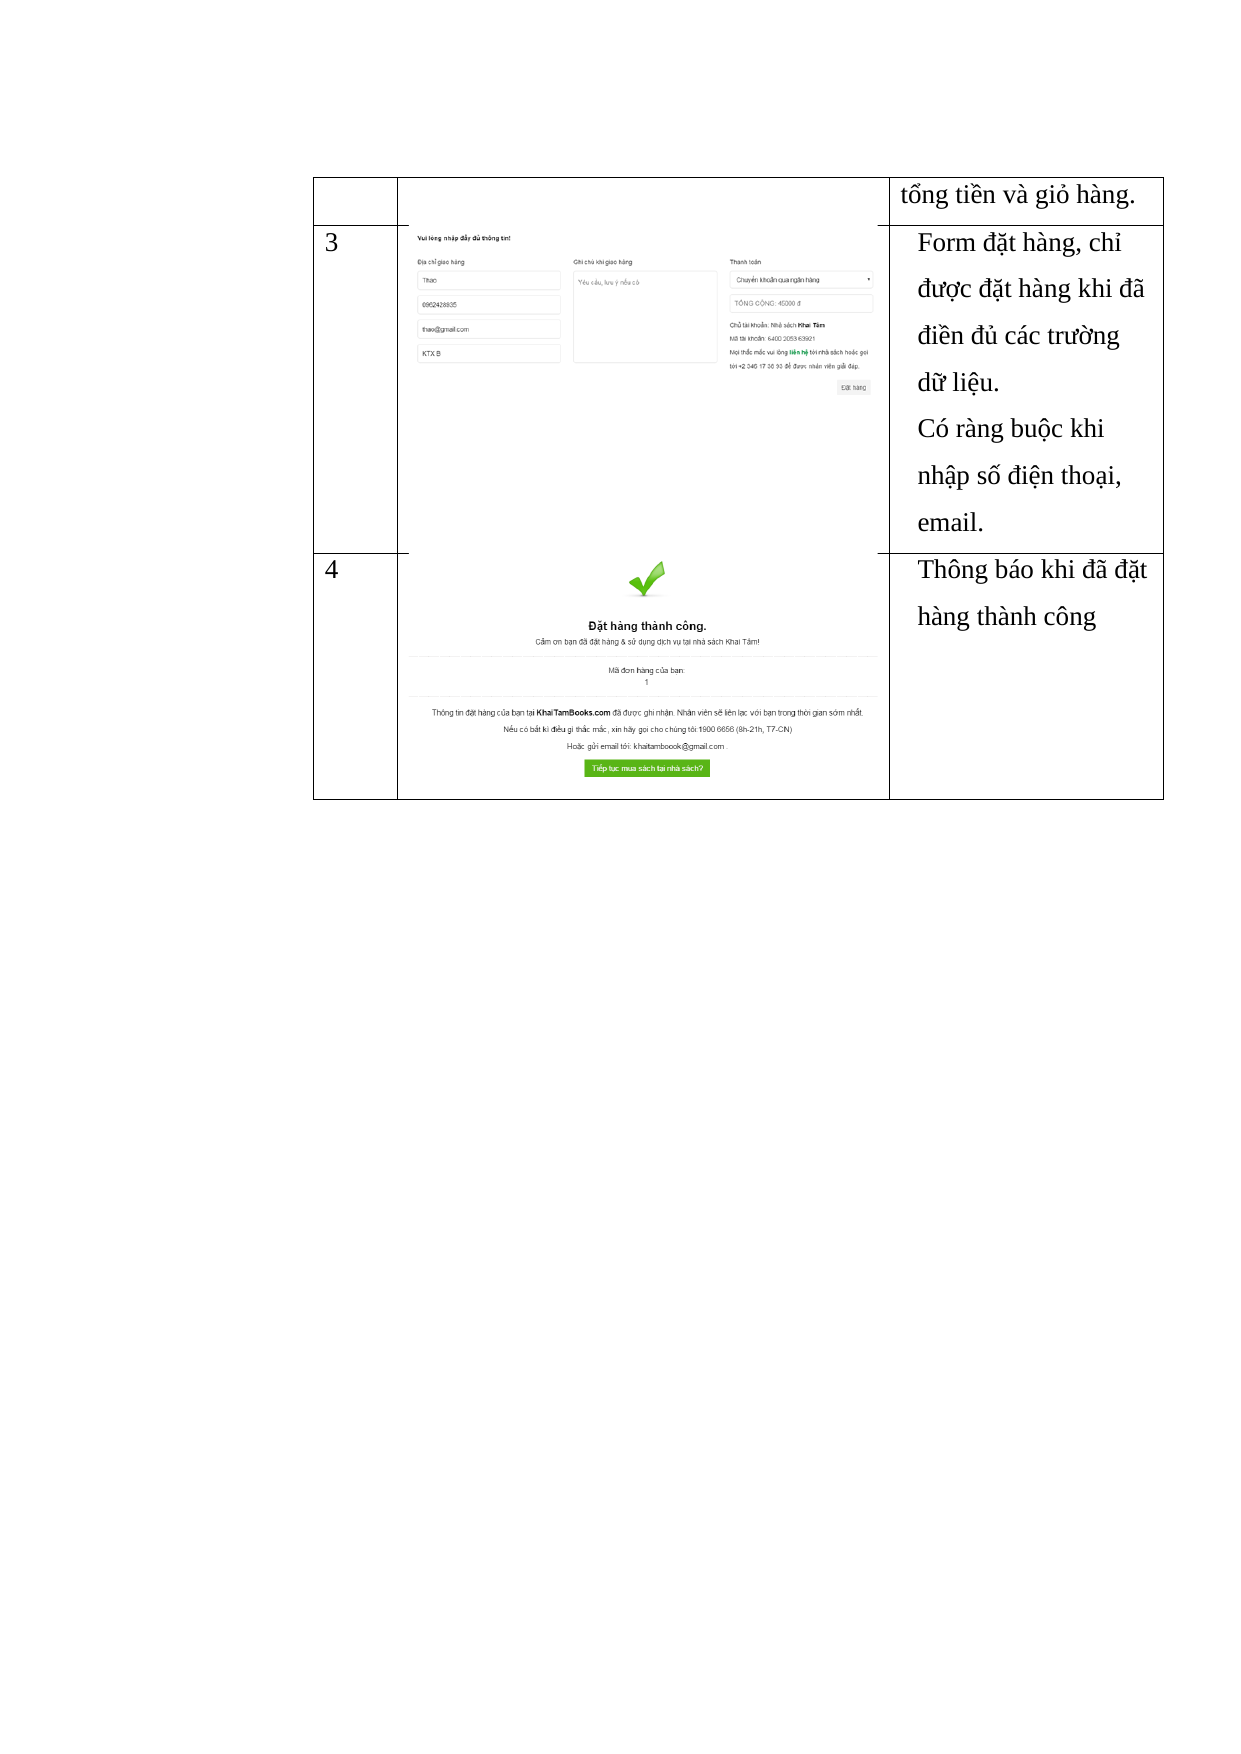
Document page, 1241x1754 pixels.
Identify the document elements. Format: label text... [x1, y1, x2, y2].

picture [408, 553, 878, 784]
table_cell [890, 178, 1163, 225]
table_cell 4 [314, 554, 397, 799]
table_cell [398, 226, 889, 552]
table_cell 3 [314, 226, 397, 552]
table_cell [398, 554, 889, 799]
picture [408, 225, 878, 419]
table_cell Form đặt hàng, chỉ được đặt hàng khi đã điền đủ các trường dữ liệu. Có ràng buộc khi nhập số điện thoại, email. [890, 226, 1163, 552]
table_cell Thông báo khi đã đặt hàng thành công [890, 554, 1163, 799]
table_cell 2 [314, 178, 397, 225]
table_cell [398, 178, 889, 225]
